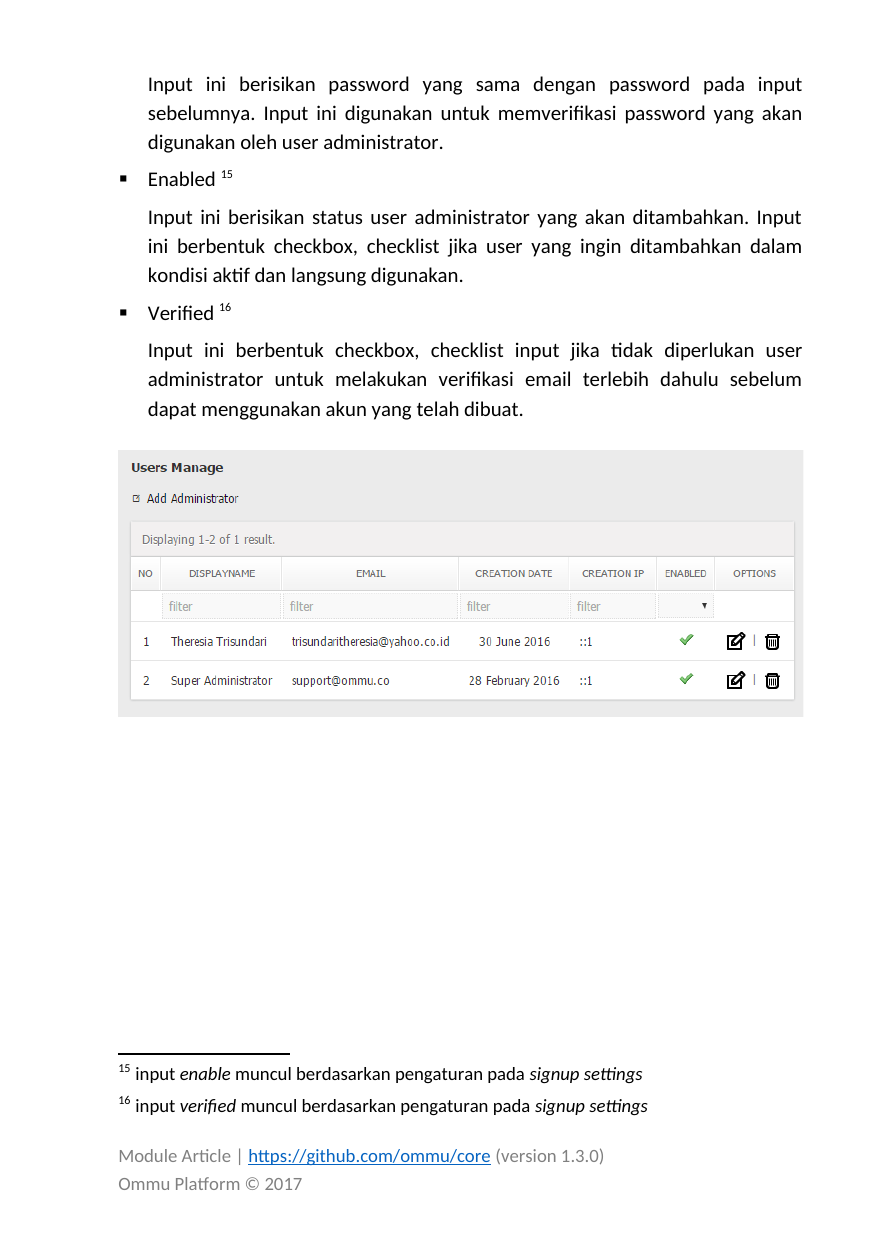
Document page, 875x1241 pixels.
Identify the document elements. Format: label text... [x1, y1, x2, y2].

list Input ini berisikan password yang sama dengan password pada input sebelumnya. Input ini digunakan untuk memverifikasi password yang akan digunakan oleh user administrator. [148, 71, 803, 154]
list Enabled [118, 167, 803, 192]
text Input ini berbentuk checkbox, checklist input jika tidak diperlukan user administrator untuk melakukan verifikasi email terlebih dahulu sebelum dapat menggunakan akun yang telah dibuat. [148, 337, 803, 421]
list Verified [118, 300, 803, 325]
list Input ini berisikan status user administrator yang akan ditambahkan. Input ini berbentuk checkbox, checklist jika user yang ingin ditambahkan dalam kondisi aktif dan langsung digunakan. [148, 204, 803, 288]
picture [118, 450, 804, 717]
